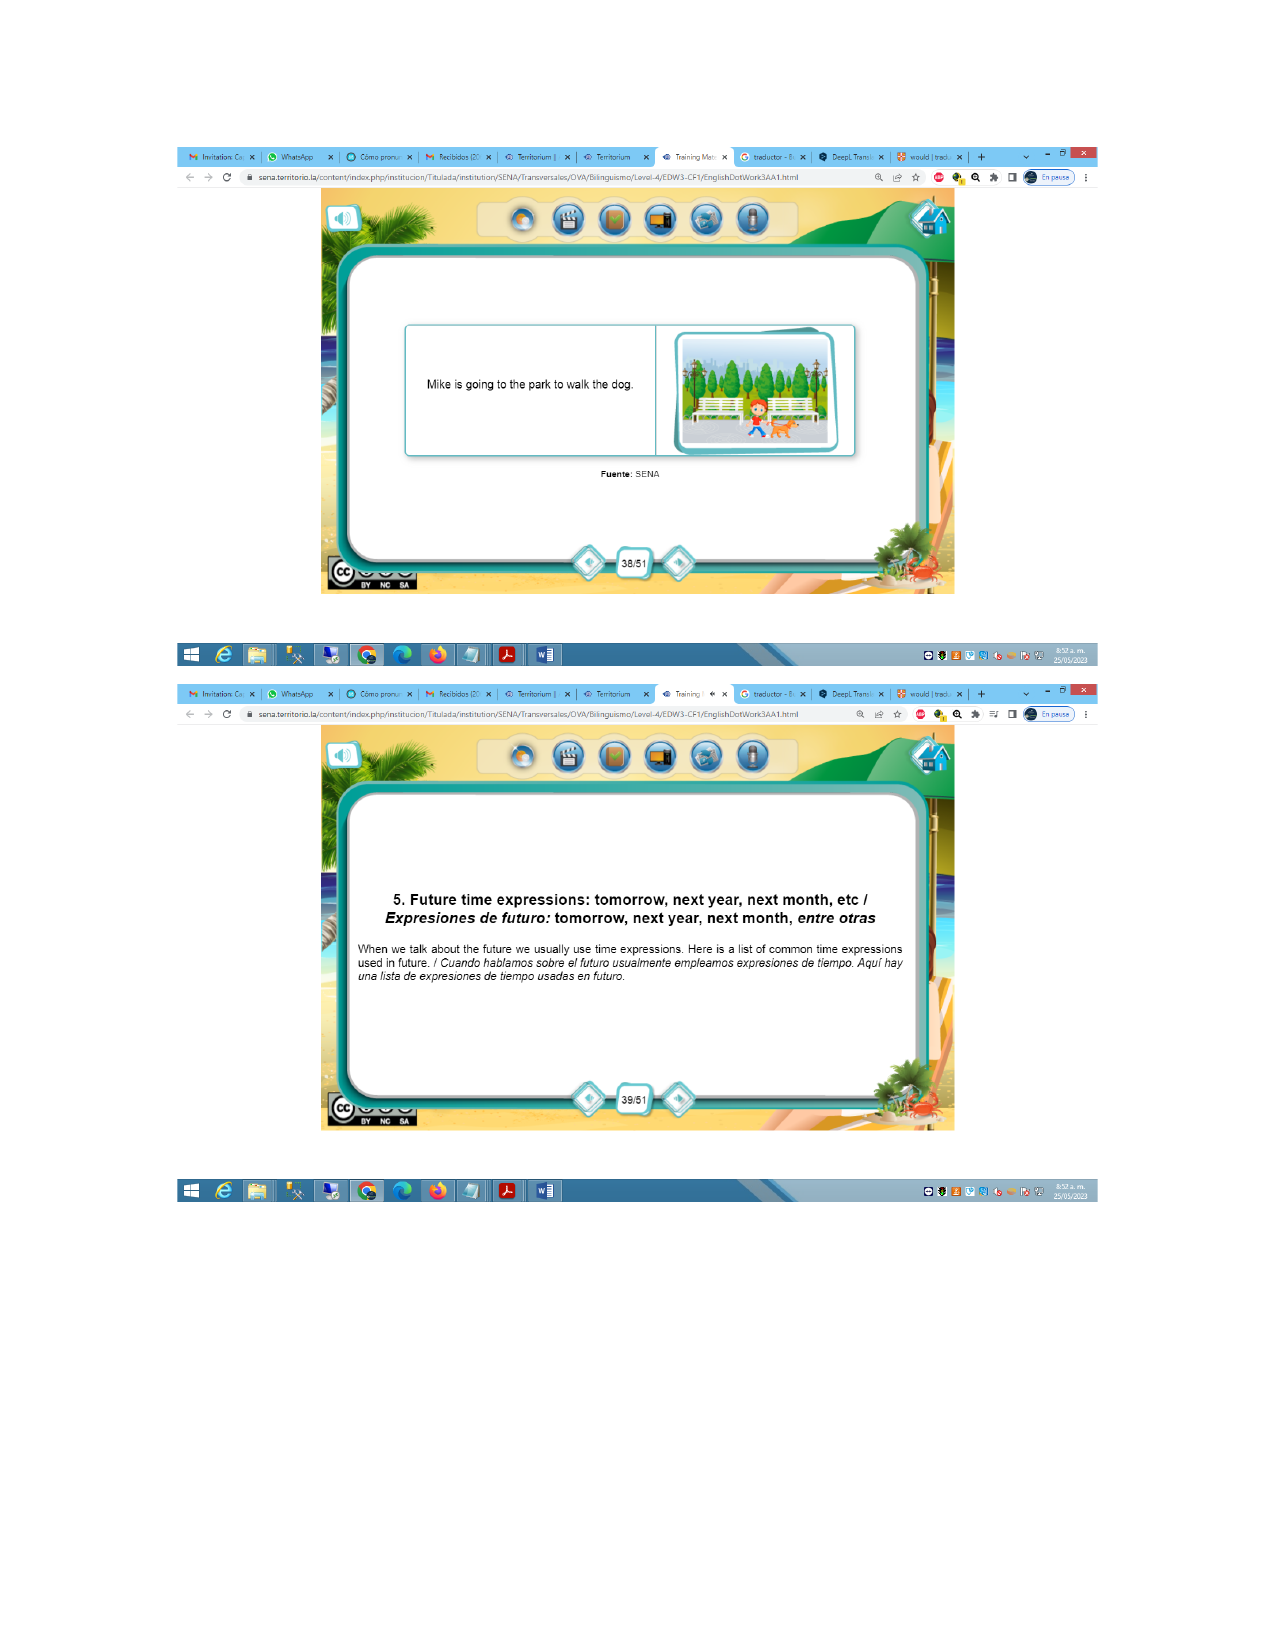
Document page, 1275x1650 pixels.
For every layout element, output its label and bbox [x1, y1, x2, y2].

picture [177, 147, 1098, 666]
picture [177, 684, 1098, 1202]
